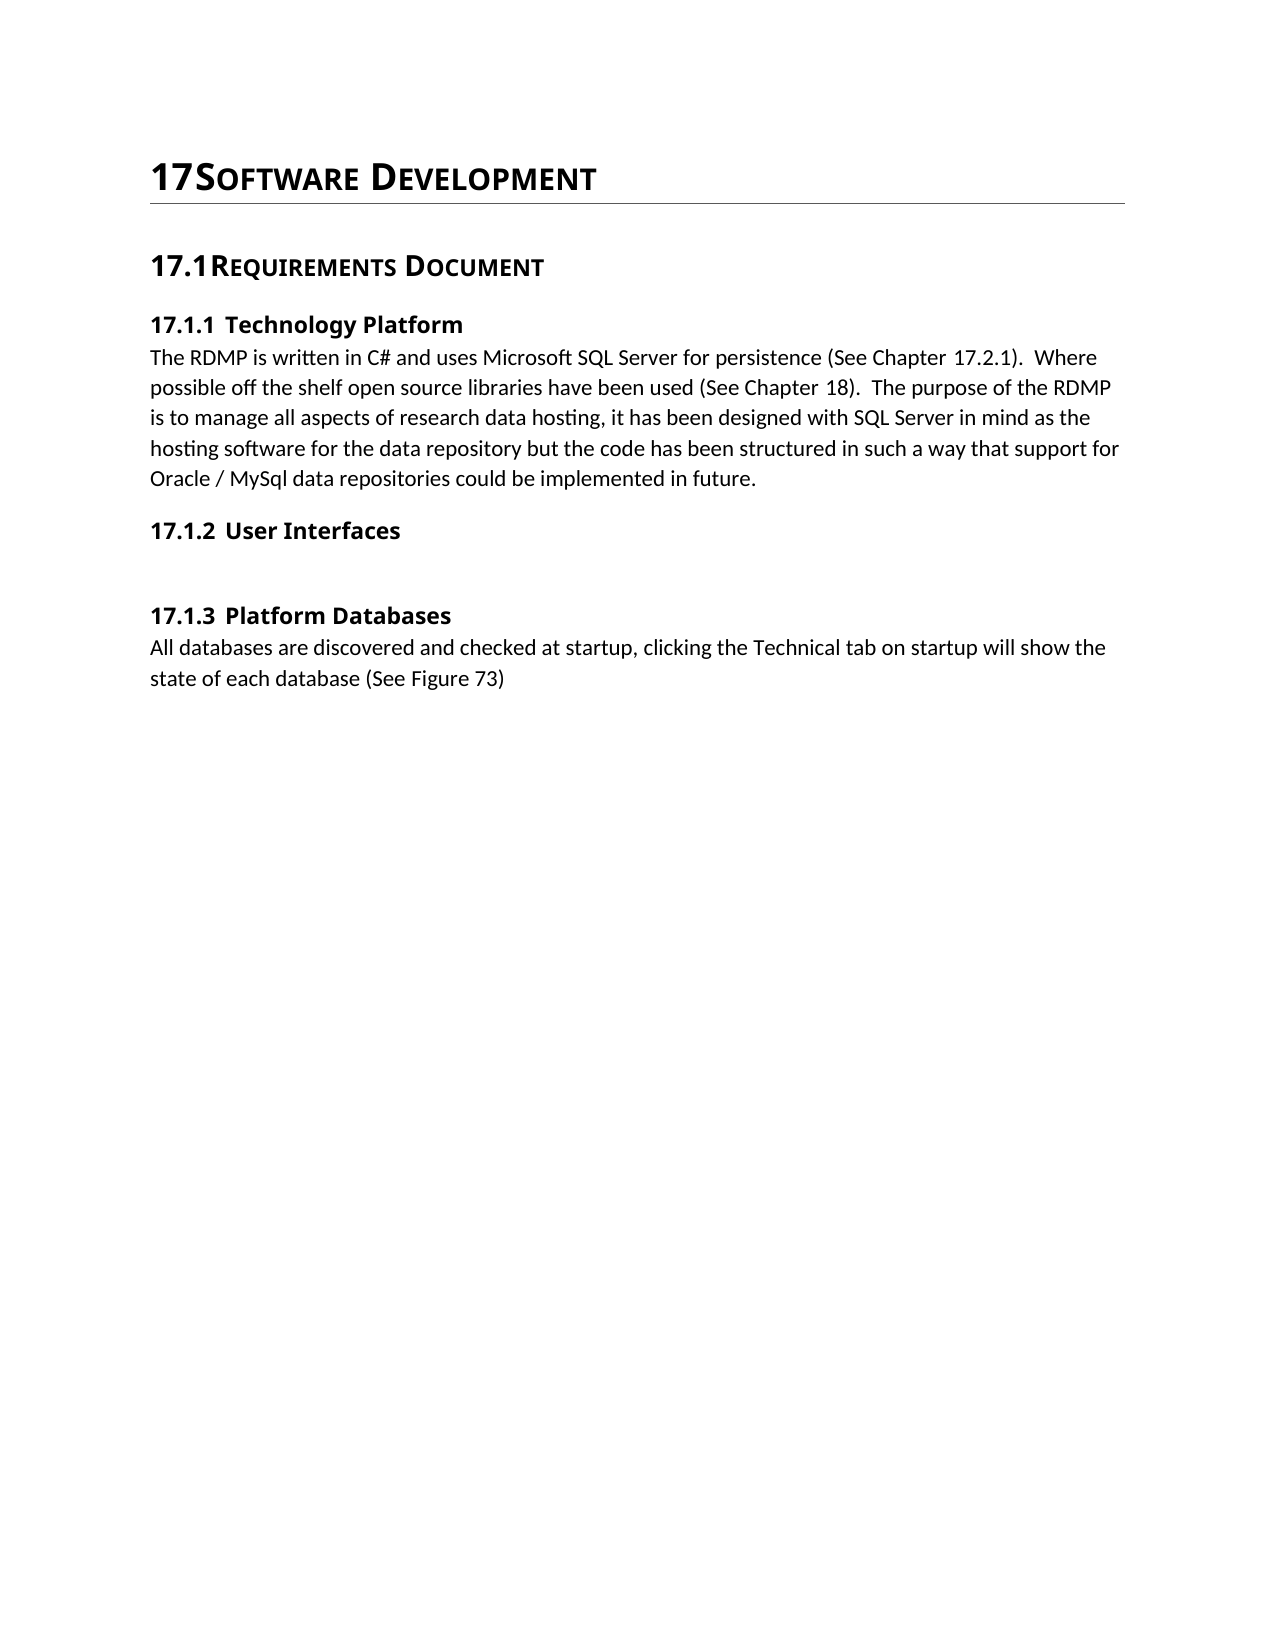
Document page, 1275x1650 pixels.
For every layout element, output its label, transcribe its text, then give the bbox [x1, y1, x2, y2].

text All databases are discovered and checked at startup, clicking the Technical tab on startup will show the state of each database (See Figure 2) [150, 633, 1125, 692]
subtitle User Interfaces [150, 515, 1125, 546]
subtitle Technology Platform [150, 309, 1125, 341]
subtitle Software Development [150, 150, 1125, 203]
text The RDMP is written in C# and uses Microsoft SQL Server for persistence (See Chapter 11.2.1). Where possible off the shelf open source libraries have been used (See Chapter 11). The purpose of the RDMP is to manage all aspects of research data hosting, it has been designed with SQL Server in mind as the hosting software for the data repository but the code has been structured in such a way that support for Oracle / MySql data repositories could be implemented in future. [150, 343, 1125, 492]
subtitle Platform Databases [150, 600, 1125, 631]
subtitle Requirements Document [150, 246, 1125, 285]
